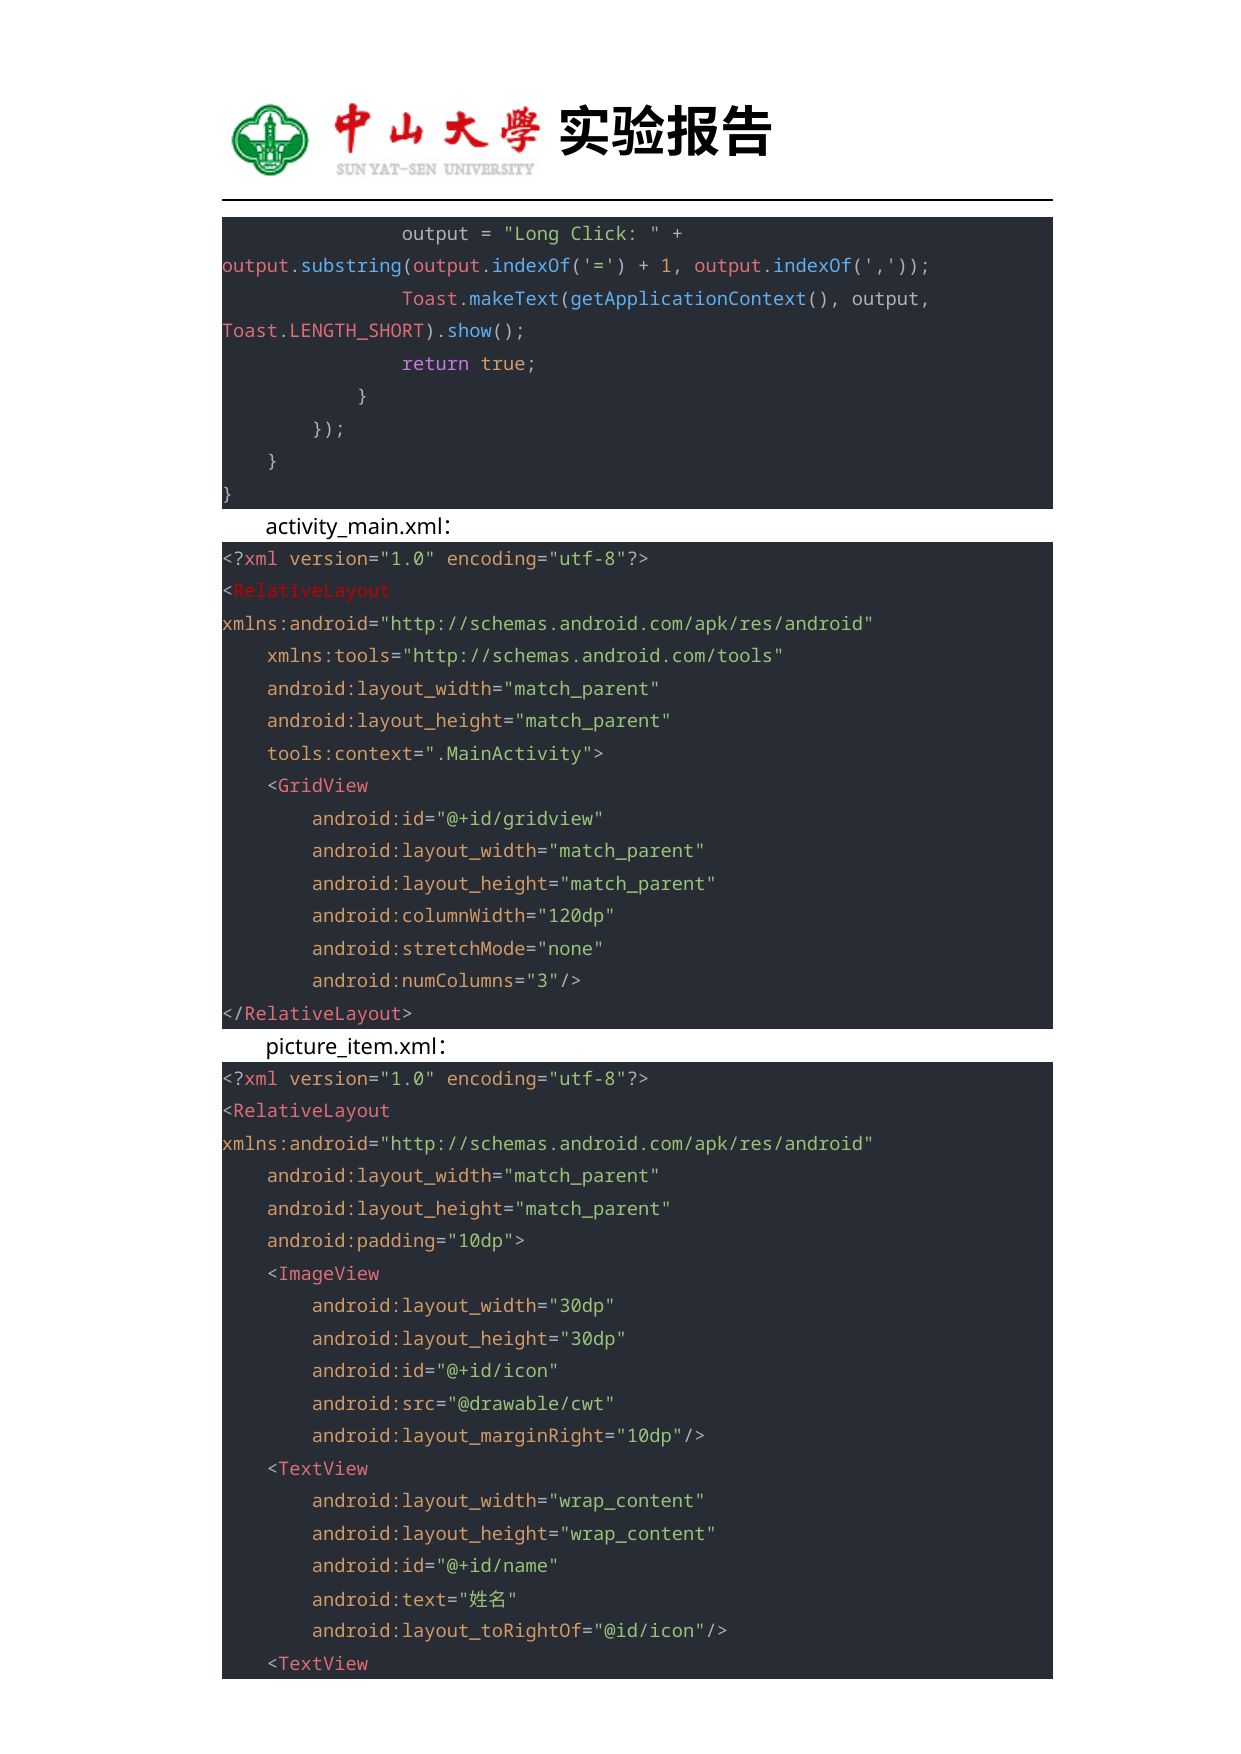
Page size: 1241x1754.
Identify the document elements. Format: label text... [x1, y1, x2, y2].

text tools:context=".MainActivity"> [222, 737, 1053, 769]
text picture_item.xml： [222, 1029, 1053, 1062]
text android:layout_width="match_parent" [222, 1159, 1053, 1192]
text android:id="@+id/name" [222, 1549, 1053, 1582]
text } [222, 444, 1053, 477]
text <?xml version="1.0" encoding="utf-8"?> [222, 542, 1053, 574]
text <?xml version="1.0" encoding="utf-8"?> [222, 1062, 1053, 1094]
text android:src="@drawable/cwt" [222, 1387, 1053, 1419]
text </RelativeLayout> [222, 997, 1053, 1029]
text return true; [222, 347, 1053, 379]
text <TextView [222, 1452, 1053, 1484]
text android:layout_height="match_parent" [222, 867, 1053, 899]
text } [222, 477, 1053, 509]
picture [221, 98, 543, 182]
text } [222, 379, 1053, 412]
text activity_main.xml： [222, 509, 1053, 542]
text <RelativeLayout xmlns:android="http://schemas.android.com/apk/res/android" [222, 574, 1053, 639]
text xmlns:tools="http://schemas.android.com/tools" [222, 639, 1053, 672]
text android:padding="10dp"> [222, 1224, 1053, 1257]
text android:layout_marginRight="10dp"/> [222, 1419, 1053, 1452]
text <TextView [222, 1647, 1053, 1679]
text android:numColumns="3"/> [222, 964, 1053, 997]
text }); [222, 412, 1053, 444]
text android:layout_width="30dp" [222, 1289, 1053, 1322]
text output = "Long Click: " + output.substring(output.indexOf('=') + 1, output.indexOf(',')); [222, 217, 1053, 282]
text android:stretchMode="none" [222, 932, 1053, 964]
text android:text="姓名" [222, 1582, 1053, 1614]
text <GridView [222, 769, 1053, 802]
text android:columnWidth="120dp" [222, 899, 1053, 932]
text android:layout_width="match_parent" [222, 834, 1053, 867]
text android:layout_height="30dp" [222, 1322, 1053, 1354]
text android:layout_width="match_parent" [222, 672, 1053, 704]
text <ImageView [222, 1257, 1053, 1289]
text <RelativeLayout xmlns:android="http://schemas.android.com/apk/res/android" [222, 1094, 1053, 1159]
text android:layout_width="wrap_content" [222, 1484, 1053, 1517]
text android:layout_toRightOf="@id/icon"/> [222, 1614, 1053, 1647]
text Toast.makeText(getApplicationContext(), output, Toast.LENGTH_SHORT).show(); [222, 282, 1053, 347]
text android:layout_height="wrap_content" [222, 1517, 1053, 1549]
text android:id="@+id/gridview" [222, 802, 1053, 834]
text android:id="@+id/icon" [222, 1354, 1053, 1387]
text android:layout_height="match_parent" [222, 704, 1053, 737]
text android:layout_height="match_parent" [222, 1192, 1053, 1224]
